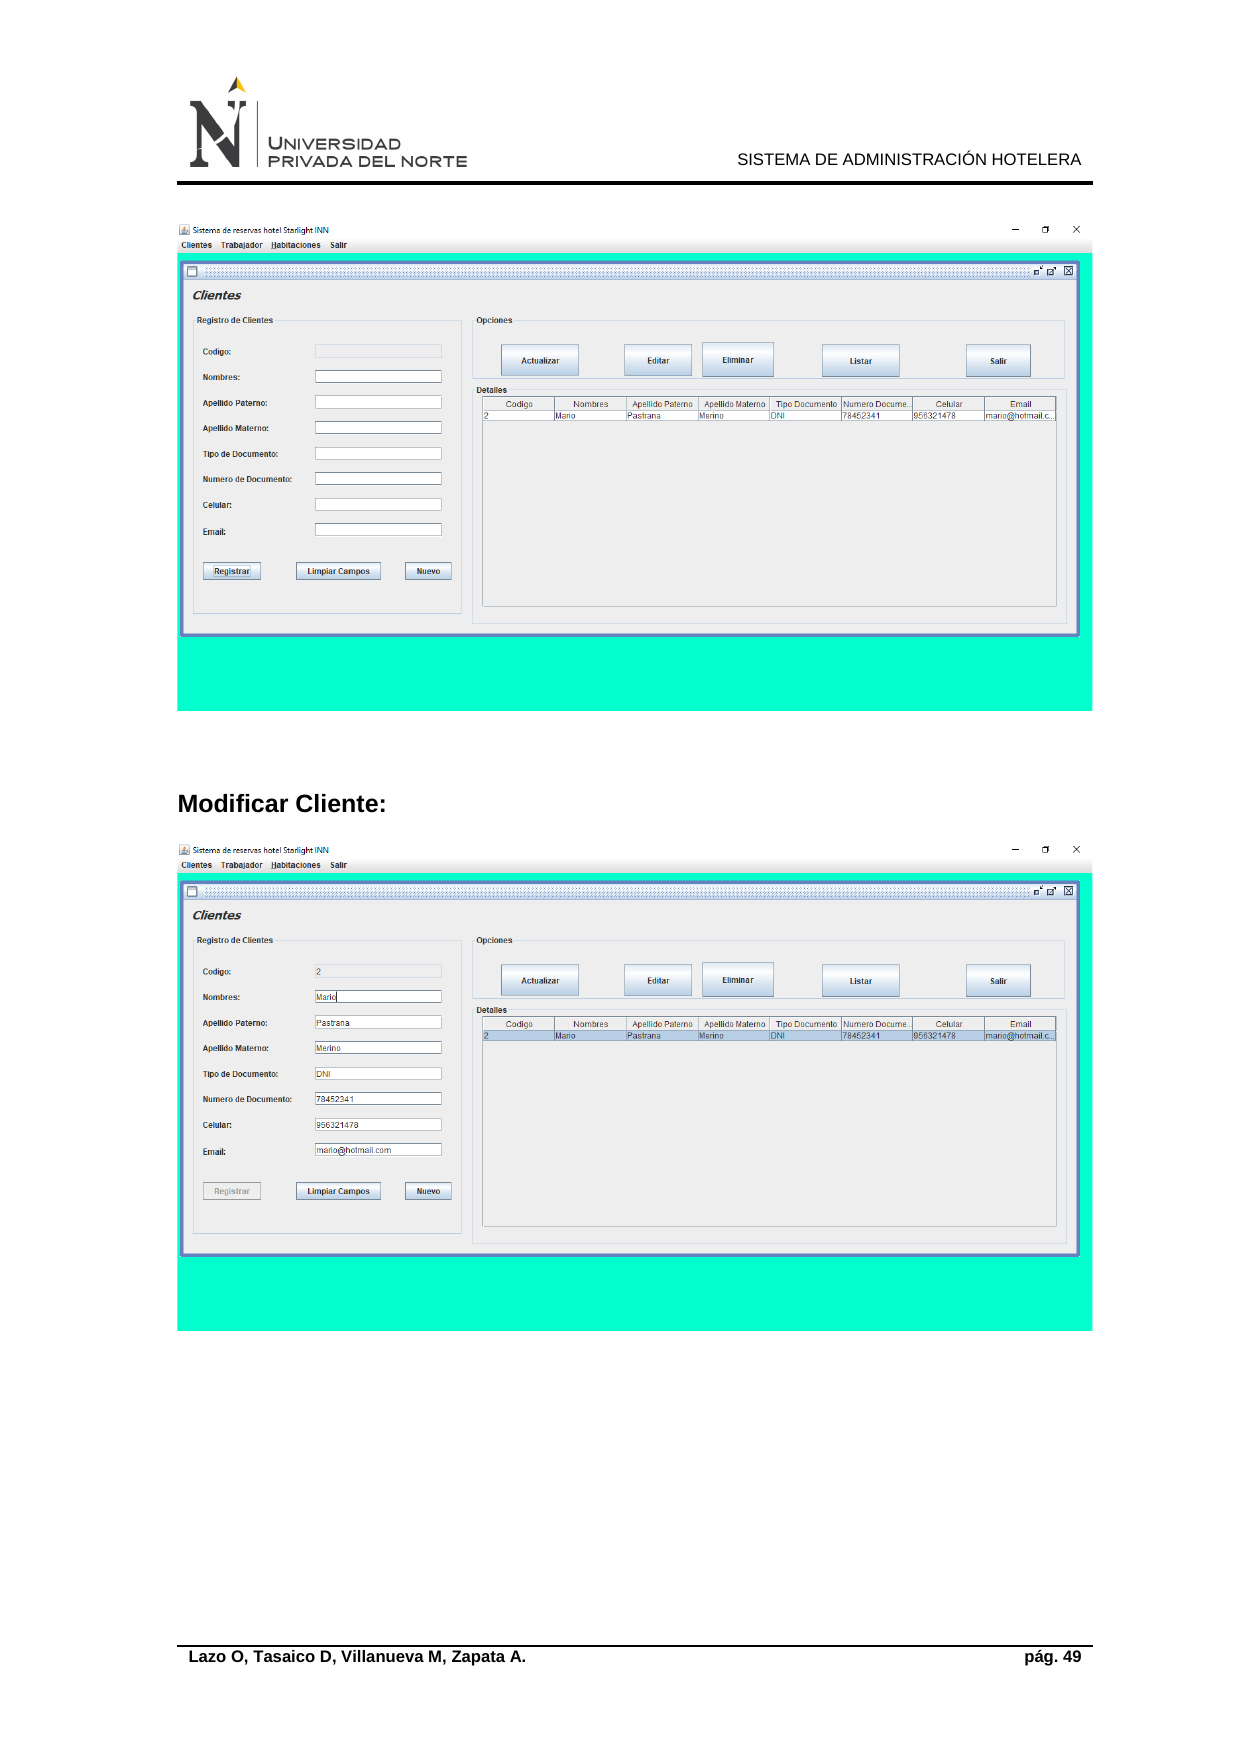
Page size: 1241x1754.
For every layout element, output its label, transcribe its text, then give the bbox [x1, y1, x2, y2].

text Modificar Cliente: [177, 789, 1092, 818]
picture [177, 222, 1093, 711]
picture [177, 842, 1093, 1331]
picture [188, 73, 469, 169]
